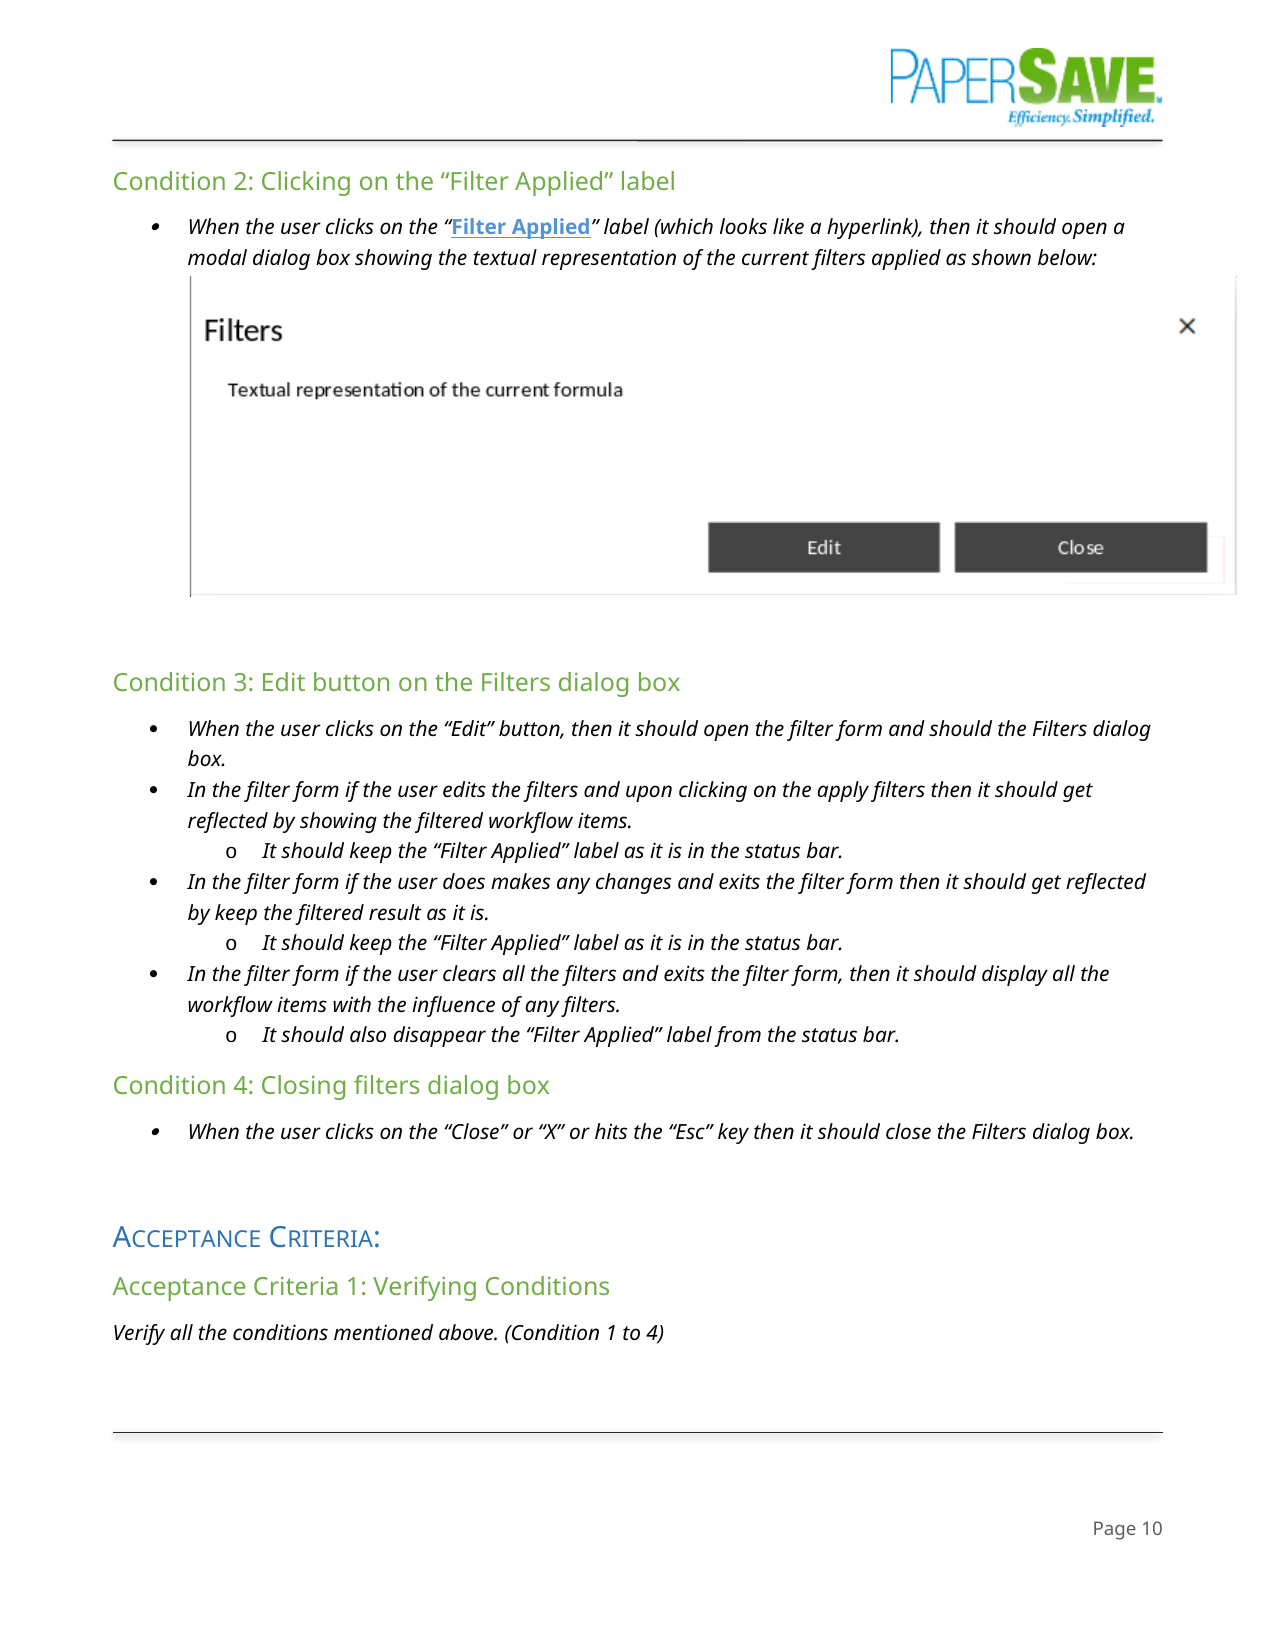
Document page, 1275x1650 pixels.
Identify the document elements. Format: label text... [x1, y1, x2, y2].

list In the filter form if the user clears all the filters and exits the filter form, then it should display all the workflow items with the influence of any filters. [150, 959, 1162, 1018]
list It should keep the “Filter Applied” label as it is in the status bar. [225, 836, 1162, 865]
picture [890, 48, 1163, 127]
subtitle Acceptance Criteria: [112, 1216, 1162, 1256]
list In the filter form if the user does makes any changes and exits the filter form then it should get reflected by keep the filtered result as it is. [150, 867, 1162, 926]
subtitle Condition 2: Clicking on the “Filter Applied” label [112, 163, 1162, 197]
list When the user clicks on the “Filter Applied” label (which looks like a hyperlink), then it should open a modal dialog box showing the textual representation of the current filters applied as shown below: [150, 212, 1162, 271]
subtitle Acceptance Criteria 1: Verifying Conditions [112, 1269, 1162, 1303]
list When the user clicks on the “Edit” button, then it should open the filter form and should the Filters dialog box. [150, 714, 1162, 773]
text Verify all the conditions mentioned above. (Condition 1 to 4) [112, 1318, 1162, 1346]
subtitle Condition 3: Edit button on the Filters dialog box [112, 664, 1162, 699]
list It should keep the “Filter Applied” label as it is in the status bar. [225, 928, 1162, 957]
list In the filter form if the user edits the filters and upon clicking on the apply filters then it should get reflected by showing the filtered workflow items. [150, 775, 1162, 834]
subtitle Condition 4: Closing filters dialog box [112, 1068, 1162, 1102]
list It should also disappear the “Filter Applied” label from the status bar. [225, 1020, 1162, 1049]
list When the user clicks on the “Close” or “X” or hits the “Esc” key then it should close the Filters dialog box. [150, 1117, 1162, 1145]
